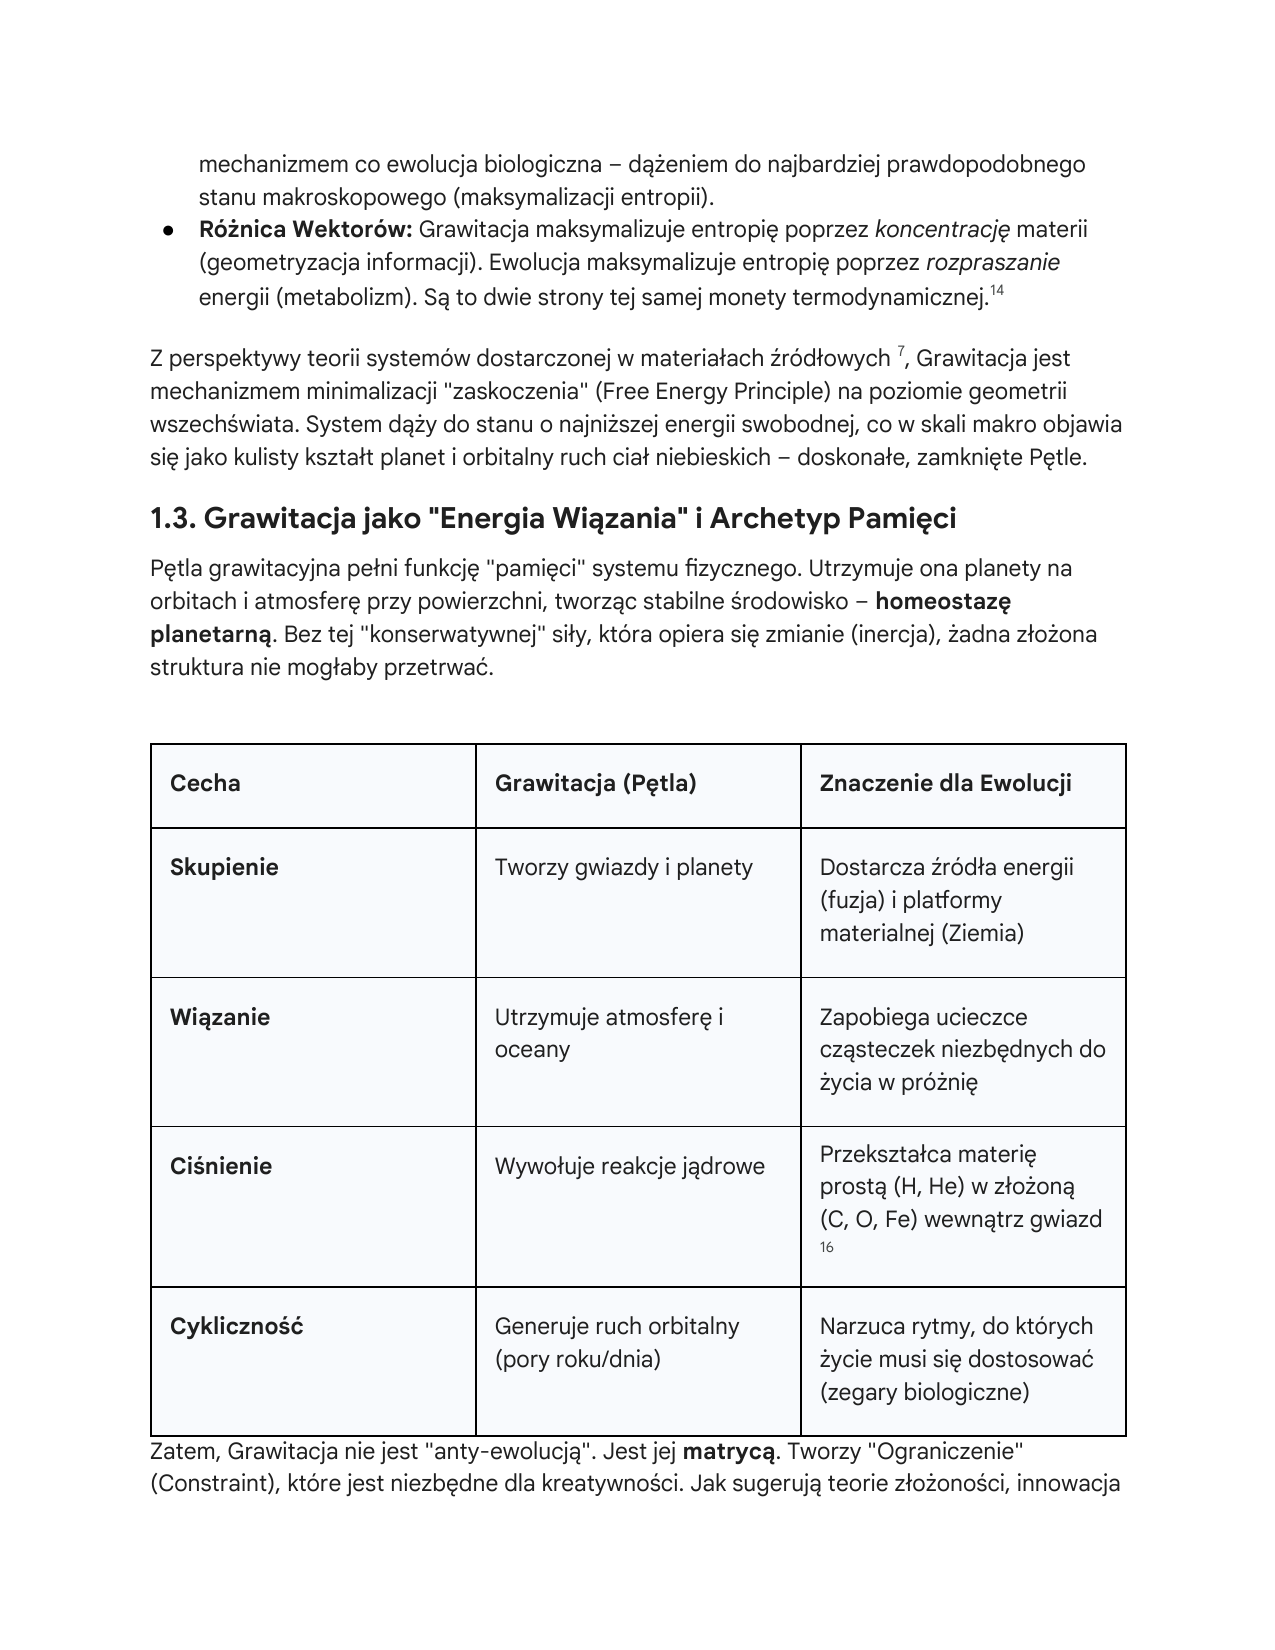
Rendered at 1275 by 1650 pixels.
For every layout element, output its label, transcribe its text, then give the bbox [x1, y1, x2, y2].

table_header Znaczenie dla Ewolucji [802, 745, 1125, 827]
table_cell Narzuca rytmy, do których życie musi się dostosować (zegary biologiczne) [802, 1288, 1125, 1435]
table_cell Wywołuje reakcje jądrowe [477, 1127, 800, 1286]
table_cell Wiązanie [152, 978, 475, 1126]
list Różnica Wektorów: Grawitacja maksymalizuje entropię poprzez koncentrację materii (geometryzacja informacji). Ewolucja maksymalizuje entropię poprzez rozpraszanie energii (metabolizm). Są to dwie strony tej samej monety termodynamicznej.14 [161, 215, 1125, 313]
text Z perspektywy teorii systemów dostarczonej w materiałach źródłowych 7, Grawitacja jest mechanizmem minimalizacji "zaskoczenia" (Free Energy Principle) na poziomie geometrii wszechświata. System dąży do stanu o najniższej energii swobodnej, co w skali makro objawia się jako kulisty kształt planet i orbitalny ruch ciał niebieskich – doskonałe, zamknięte Pętle. [150, 342, 1125, 471]
table_header Cecha [152, 745, 475, 827]
text Pętla grawitacyjna pełni funkcję "pamięci" systemu fizycznego. Utrzymuje ona planety na orbitach i atmosferę przy powierzchni, tworząc stabilne środowisko – homeostazę planetarną. Bez tej "konserwatywnej" siły, która opiera się zmianie (inercja), żadna złożona struktura nie mogłaby przetrwać. [150, 554, 1125, 681]
table_header Grawitacja (Pętla) [477, 745, 800, 827]
table_cell Cykliczność [152, 1288, 475, 1435]
table_cell Przekształca materię prostą (H, He) w złożoną (C, O, Fe) wewnątrz gwiazd 16 [802, 1127, 1125, 1286]
table_cell Dostarcza źródła energii (fuzja) i platformy materialnej (Ziemia) [802, 829, 1125, 976]
table_cell Ciśnienie [152, 1127, 475, 1286]
table_cell Utrzymuje atmosferę i oceany [477, 978, 800, 1126]
table_cell Tworzy gwiazdy i planety [477, 829, 800, 976]
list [161, 150, 1125, 211]
table_cell Zapobiega ucieczce cząsteczek niezbędnych do życia w próżnię [802, 978, 1125, 1126]
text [150, 1437, 1125, 1498]
subtitle 1.3. Grawitacja jako "Energia Wiązania" i Archetyp Pamięci [150, 500, 1125, 537]
table_cell Skupienie [152, 829, 475, 976]
table_cell Generuje ruch orbitalny (pory roku/dnia) [477, 1288, 800, 1435]
